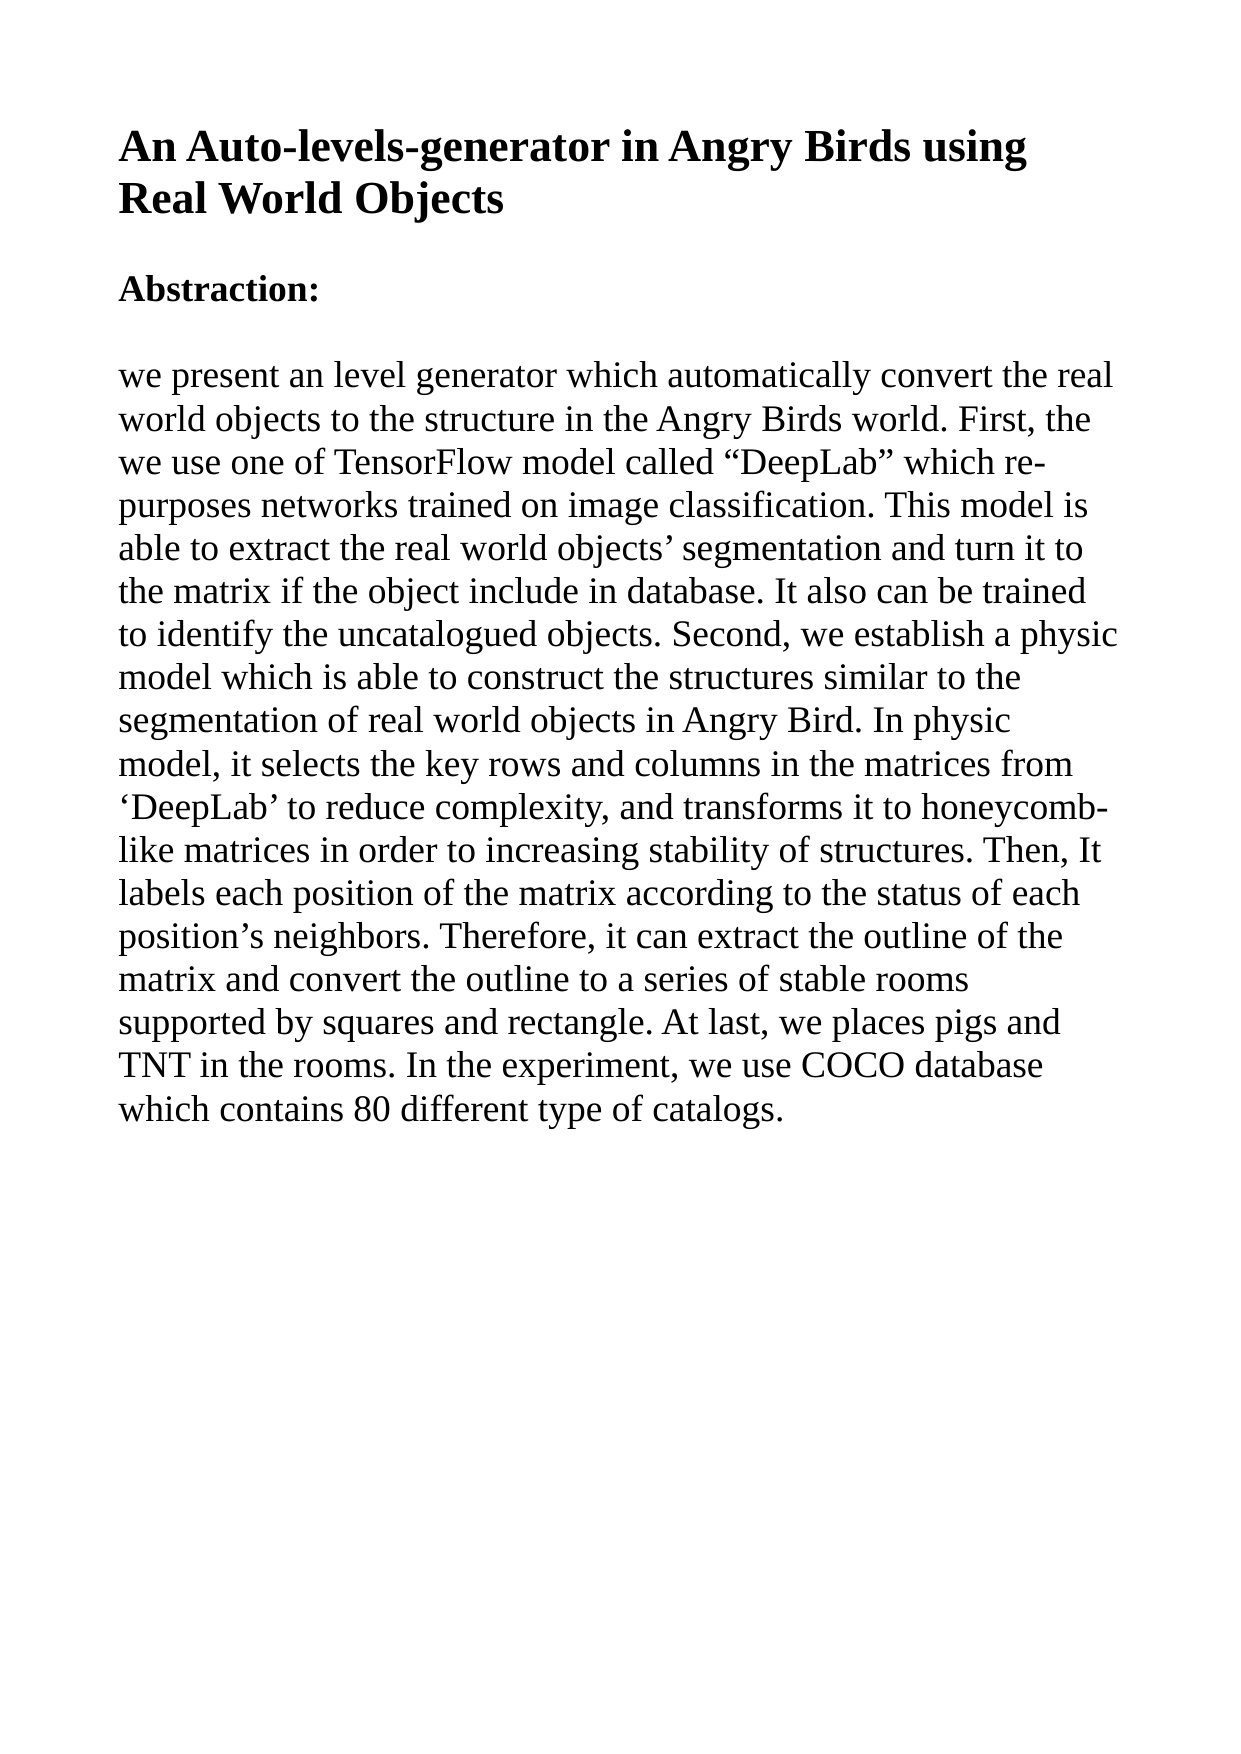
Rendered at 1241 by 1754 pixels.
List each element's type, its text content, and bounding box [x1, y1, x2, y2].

text Abstraction: [118, 267, 1122, 310]
text An Auto-levels-generator in Angry Birds using Real World Objects [118, 118, 1122, 223]
text we present an level generator which automatically convert the real world objects to the structure in the Angry Birds world. First, the we use one of TensorFlow model called “DeepLab” which re-purposes networks trained on image classification. This model is able to extract the real world objects’ segmentation and turn it to the matrix if the object include in database. It also can be trained to identify the uncatalogued objects. Second, we establish a physic model which is able to construct the structures similar to the segmentation of real world objects in Angry Bird. In physic model, it selects the key rows and columns in the matrices from ‘DeepLab’ to reduce complexity, and transforms it to honeycomb-like matrices in order to increasing stability of structures. Then, It labels each position of the matrix according to the status of each position’s neighbors. Therefore, it can extract the outline of the matrix and convert the outline to a series of stable rooms supported by squares and rectangle. At last, we places pigs and TNT in the rooms. In the experiment, we use COCO database which contains 80 different type of catalogs. [118, 353, 1122, 1129]
